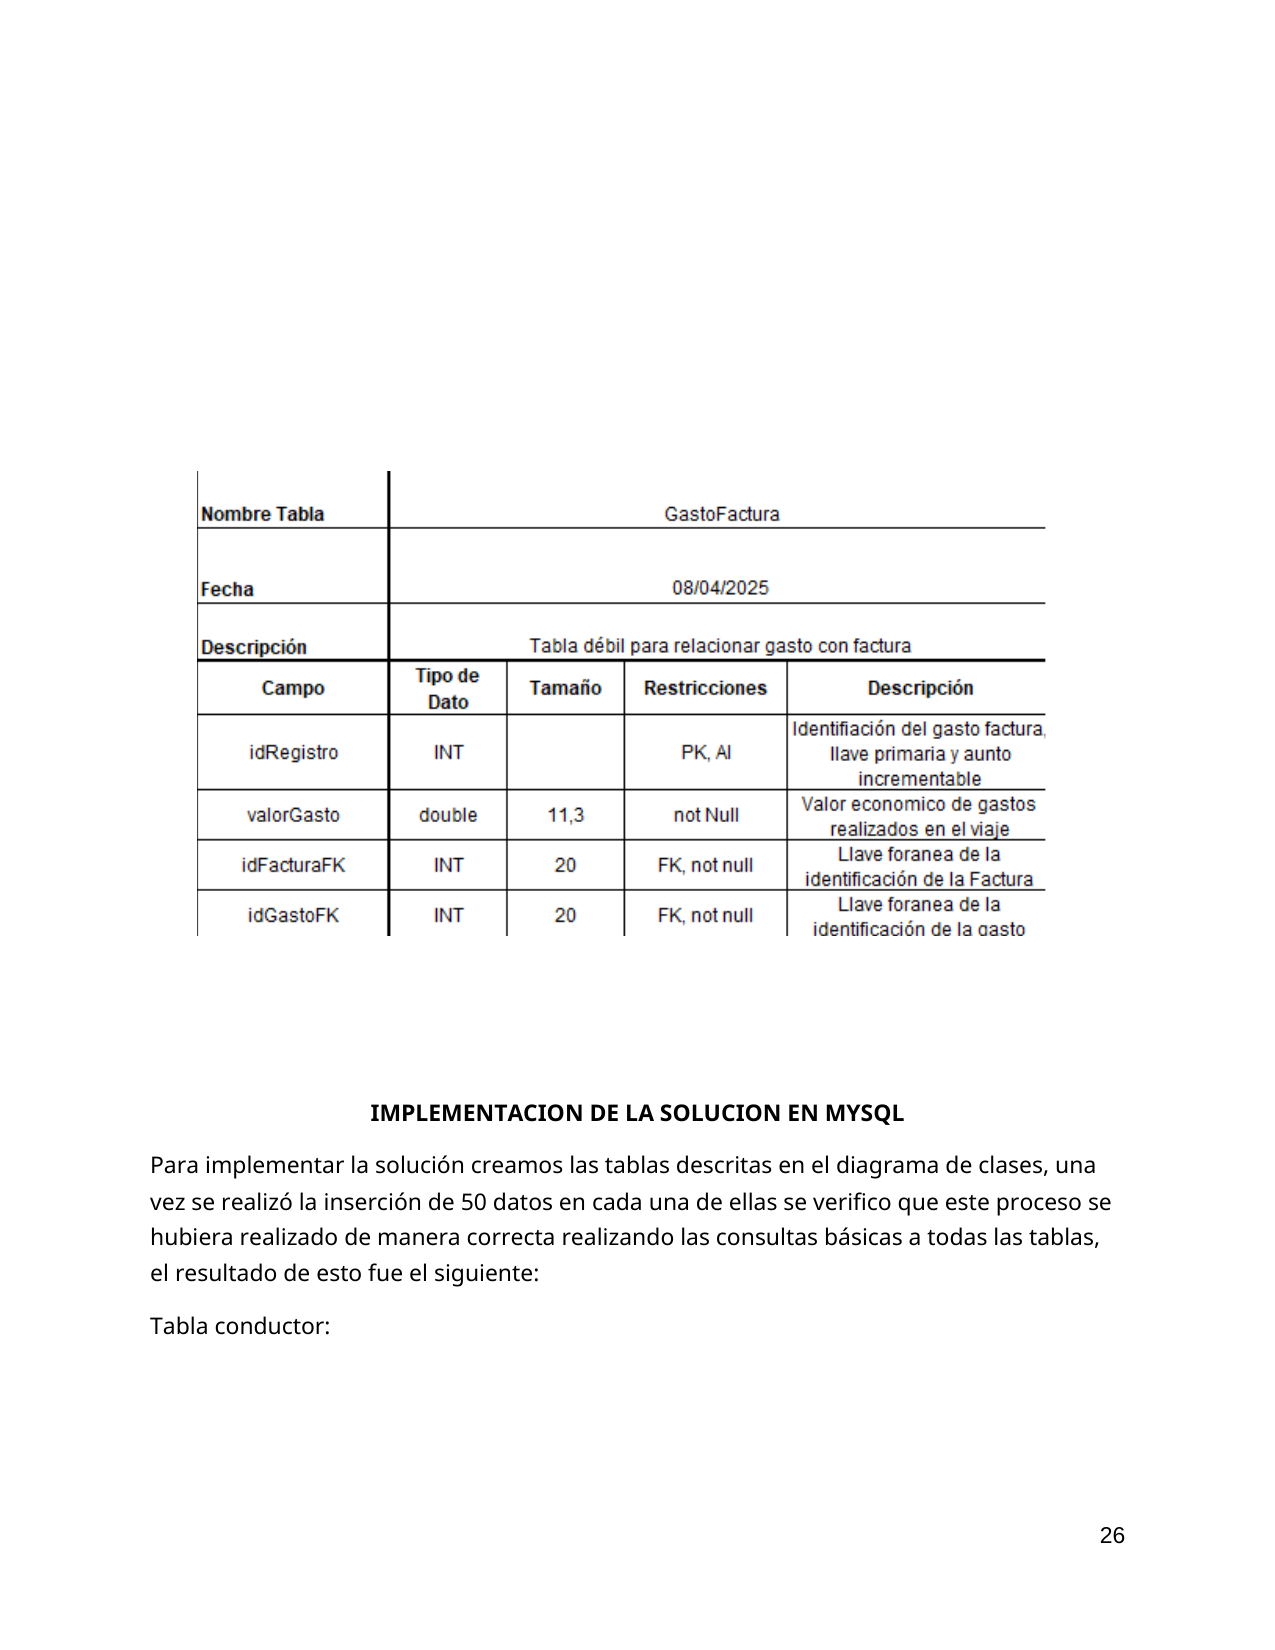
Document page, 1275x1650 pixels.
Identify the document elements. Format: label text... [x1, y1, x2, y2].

text IMPLEMENTACION DE LA SOLUCION EN MYSQL [150, 1097, 1125, 1128]
picture [195, 471, 1046, 933]
text Para implementar la solución creamos las tablas descritas en el diagrama de clases, una vez se realizó la inserción de 50 datos en cada una de ellas se verifico que este proceso se hubiera realizado de manera correcta realizando las consultas básicas a todas las tablas, el resultado de esto fue el siguiente: [150, 1149, 1125, 1288]
text Tabla conductor: [150, 1310, 1125, 1341]
